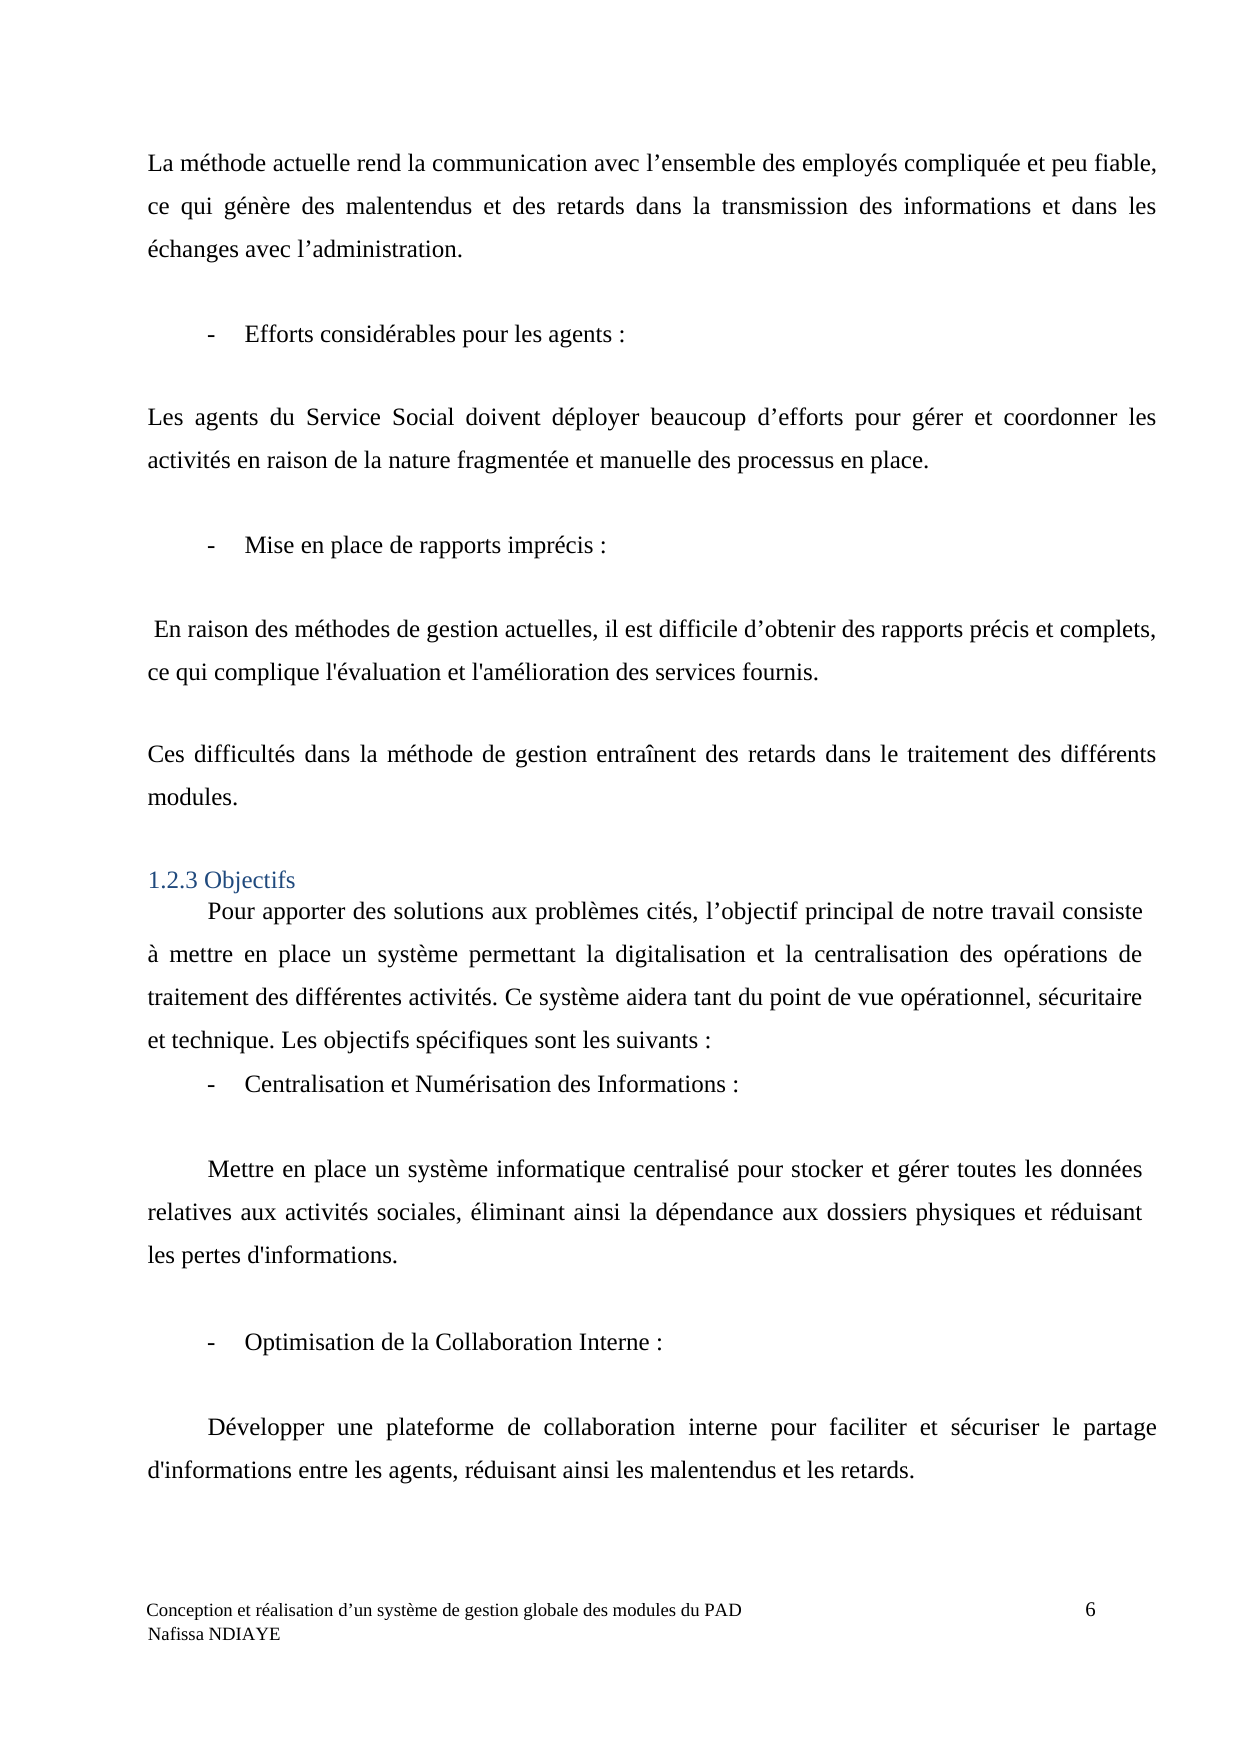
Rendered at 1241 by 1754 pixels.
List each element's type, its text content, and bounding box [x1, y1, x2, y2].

list Efforts considérables pour les agents : [207, 319, 1158, 347]
subtitle 1.2.3 Objectifs [148, 865, 1158, 893]
list Optimisation de la Collaboration Interne : [207, 1327, 1158, 1356]
text Pour apporter des solutions aux problèmes cités, l’objectif principal de notre travail consiste à mettre en place un système permettant la digitalisation et la centralisation des opérations de traitement des différentes activités. Ce système aidera tant du point de vue opérationnel, sécuritaire et technique. Les objectifs spécifiques sont les suivants : [147, 896, 1144, 1054]
text Mettre en place un système informatique centralisé pour stocker et gérer toutes les données relatives aux activités sociales, éliminant ainsi la dépendance aux dossiers physiques et réduisant les pertes d'informations. [147, 1154, 1143, 1269]
list Centralisation et Numérisation des Informations : [207, 1069, 1158, 1098]
text Ces difficultés dans la méthode de gestion entraînent des retards dans le traitement des différents modules. [147, 739, 1158, 811]
text En raison des méthodes de gestion actuelles, il est difficile d’obtenir des rapports précis et complets, ce qui complique l'évaluation et l'amélioration des services fournis. [147, 614, 1158, 686]
text La méthode actuelle rend la communication avec l’ensemble des employés compliquée et peu fiable, ce qui génère des malentendus et des retards dans la transmission des informations et dans les échanges avec l’administration. [147, 148, 1158, 263]
list Mise en place de rapports imprécis : [207, 530, 1158, 559]
text Les agents du Service Social doivent déployer beaucoup d’efforts pour gérer et coordonner les activités en raison de la nature fragmentée et manuelle des processus en place. [147, 402, 1158, 474]
text Développer une plateforme de collaboration interne pour faciliter et sécuriser le partage d'informations entre les agents, réduisant ainsi les malentendus et les retards. [147, 1412, 1158, 1484]
